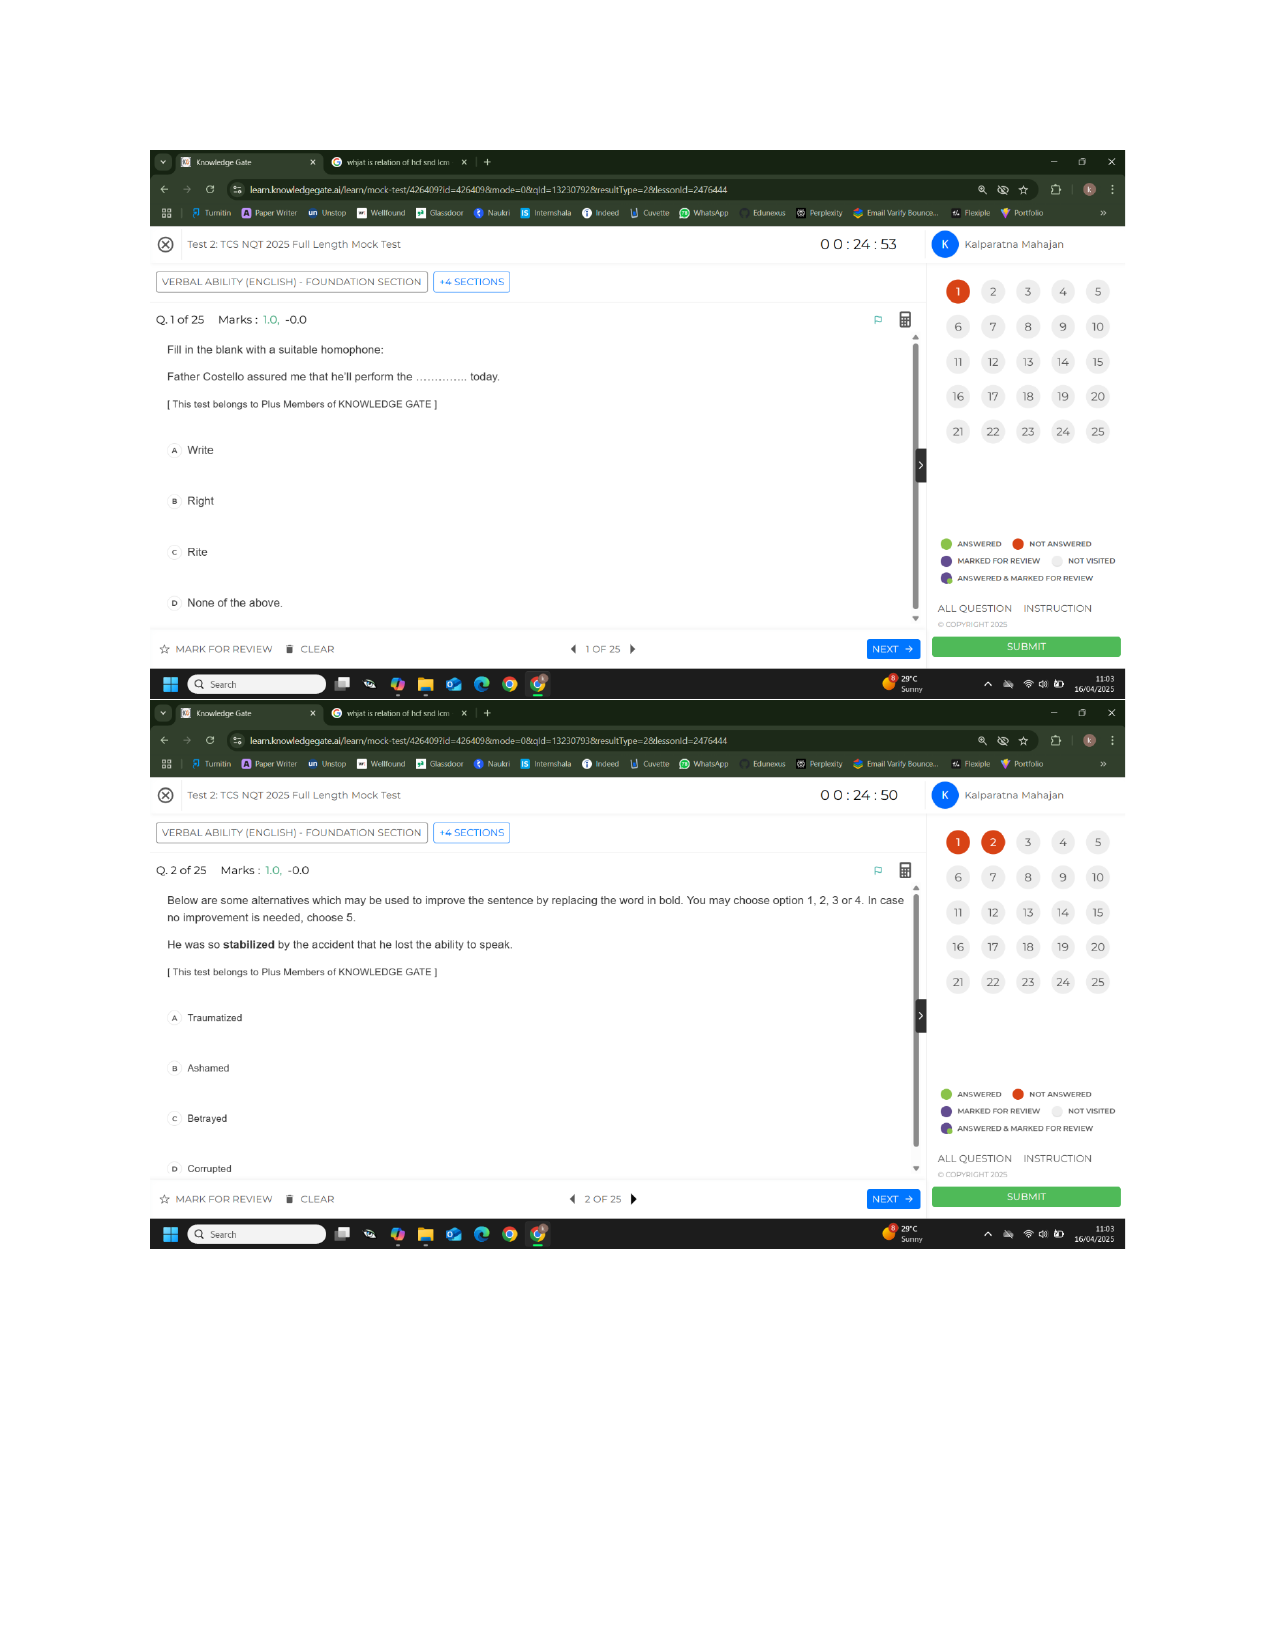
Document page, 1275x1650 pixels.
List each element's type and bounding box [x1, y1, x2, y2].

picture [150, 150, 1125, 699]
picture [150, 700, 1125, 1249]
